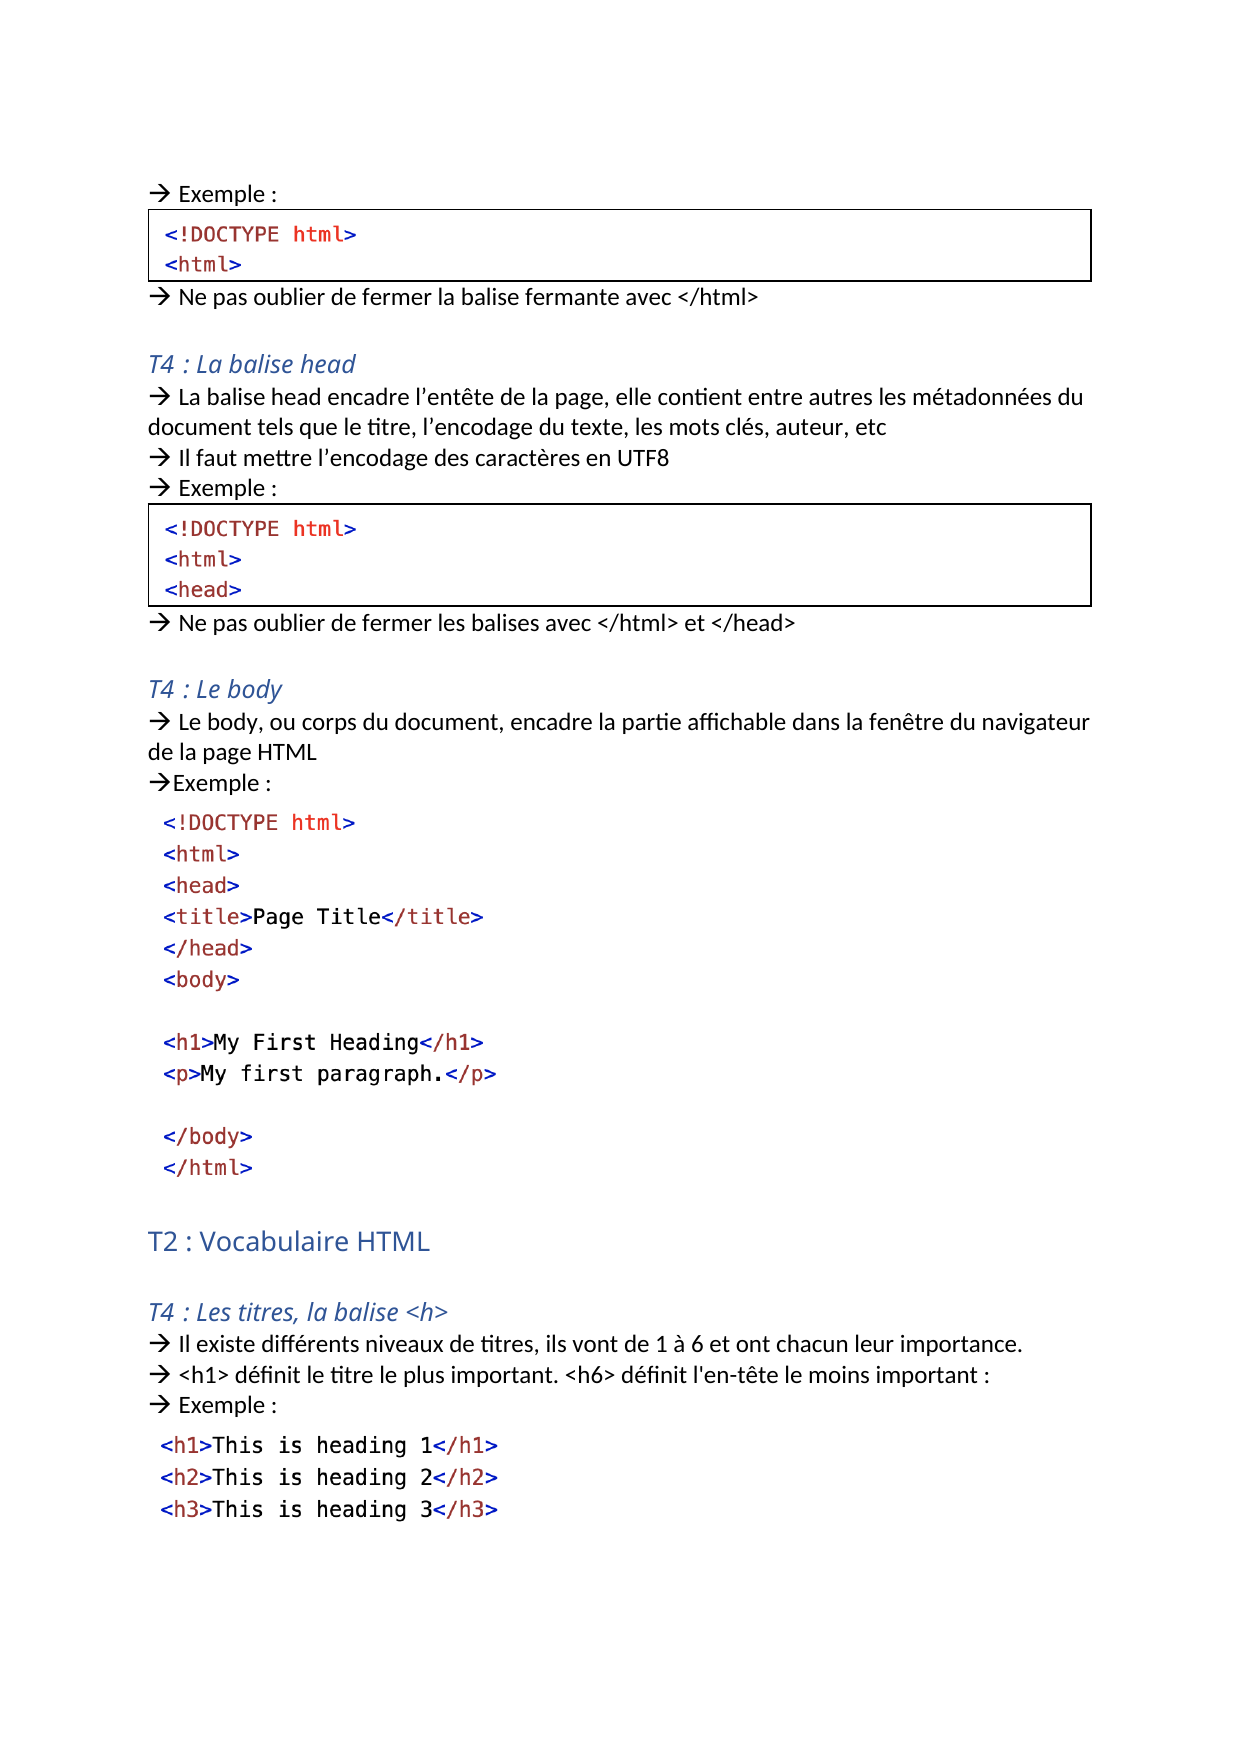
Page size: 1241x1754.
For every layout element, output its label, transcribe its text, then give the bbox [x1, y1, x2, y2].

subtitle T4 : Le body [148, 672, 1093, 706]
subtitle T4 : Les titres, la balise <h> [148, 1294, 1093, 1328]
text Ne pas oublier de fermer les balises avec </html> et </head> [148, 607, 1093, 637]
picture [149, 505, 1090, 605]
text Exemple : [148, 767, 1093, 798]
text La balise head encadre l’entête de la page, elle contient entre autres les métadonnées du document tels que le titre, l’encodage du texte, les mots clés, auteur, etc [148, 381, 1093, 442]
picture [147, 1420, 1092, 1534]
subtitle T4 : La balise head [148, 347, 1093, 381]
text Ne pas oublier de fermer la balise fermante avec </html> [148, 282, 1093, 312]
subtitle T2 : Vocabulaire HTML [148, 1223, 1093, 1260]
text Exemple : [148, 178, 1093, 209]
text Exemple : [148, 1389, 1093, 1420]
picture [149, 210, 1090, 280]
text Il existe différents niveaux de titres, ils vont de 1 à 6 et ont chacun leur importance. [148, 1328, 1093, 1359]
picture [147, 797, 1092, 1189]
text Il faut mettre l’encodage des caractères en UTF8 [148, 442, 1093, 472]
text Le body, ou corps du document, encadre la partie affichable dans la fenêtre du navigateur de la page HTML [148, 706, 1093, 767]
text <h1> définit le titre le plus important. <h6> définit l'en-tête le moins important : [148, 1359, 1093, 1389]
text Exemple : [148, 472, 1093, 503]
